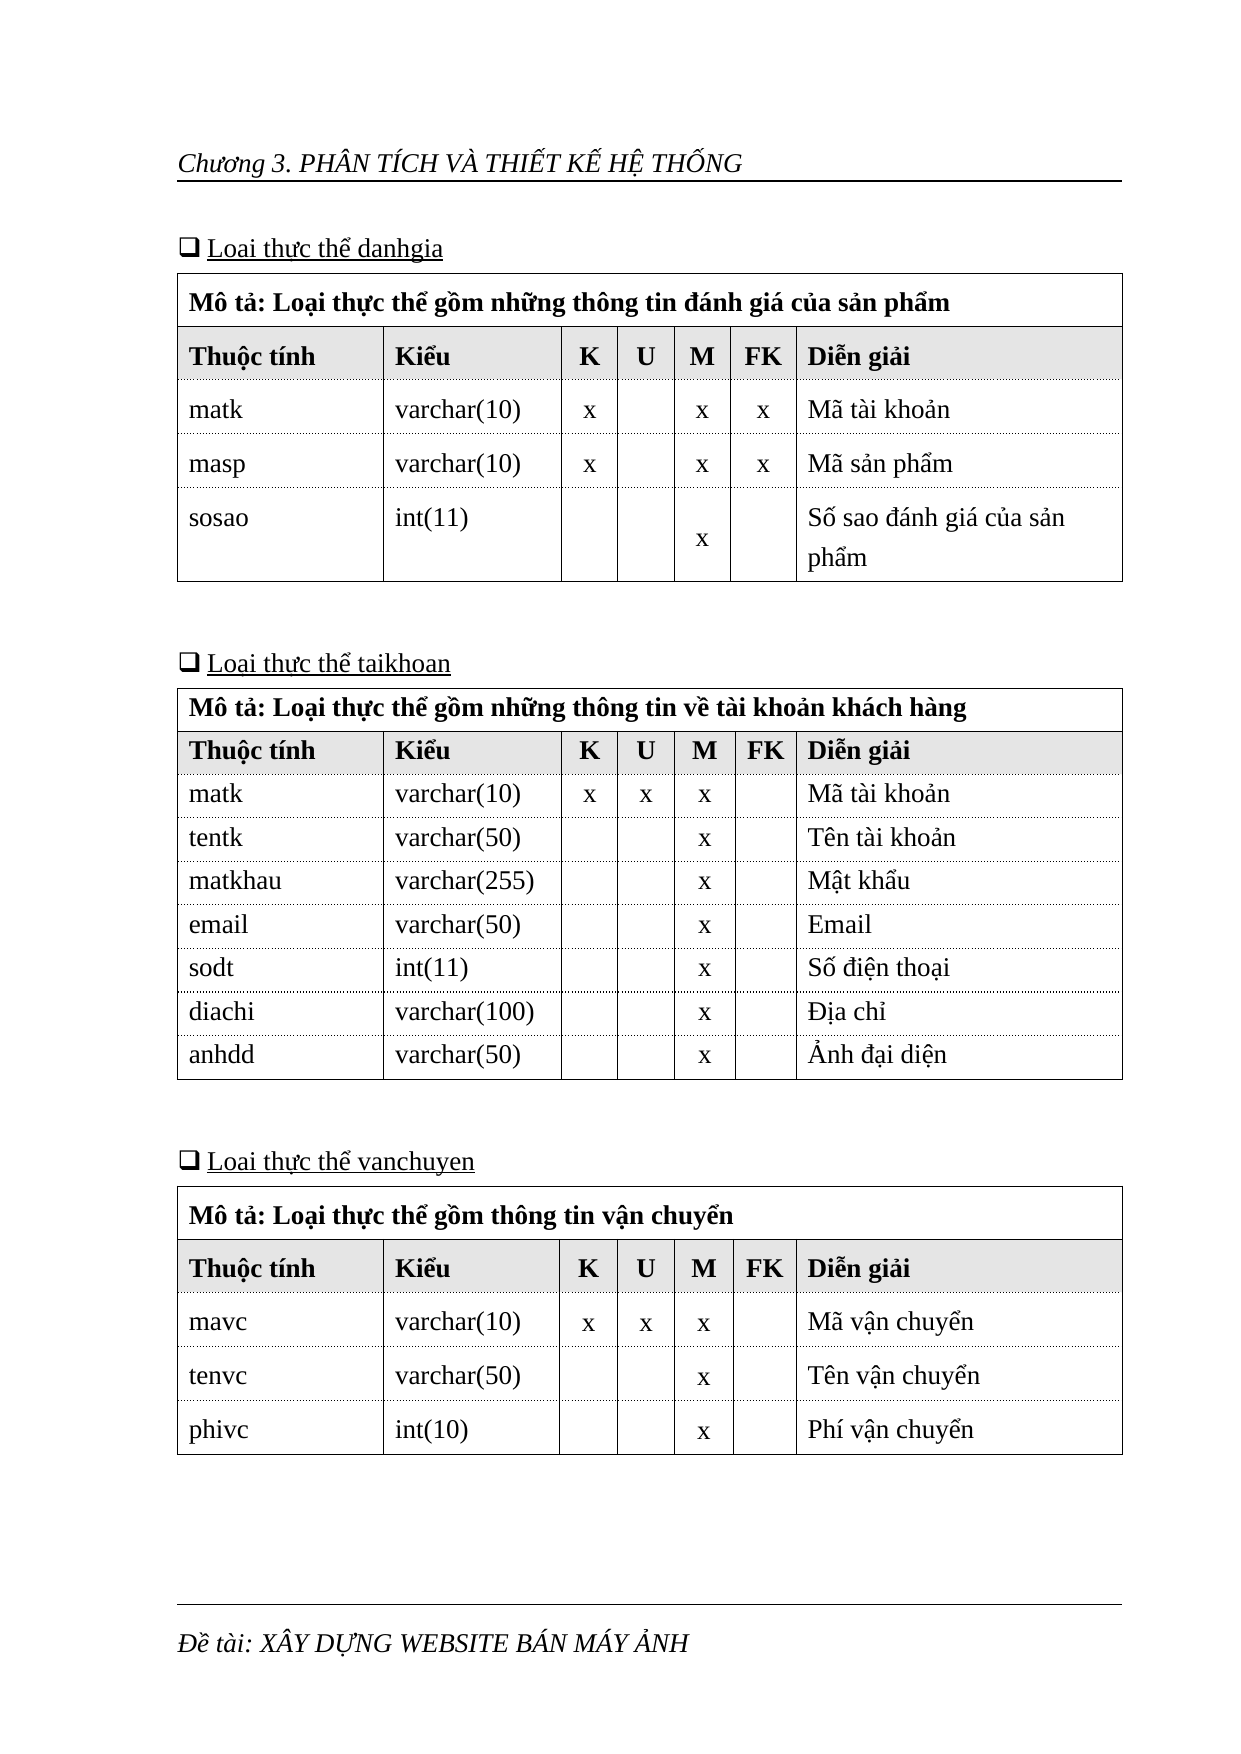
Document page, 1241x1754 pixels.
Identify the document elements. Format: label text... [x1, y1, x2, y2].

table_cell M [675, 1240, 733, 1292]
table_cell sosao [178, 487, 383, 581]
table_cell x [675, 1346, 733, 1400]
table_cell [736, 904, 796, 948]
table_cell varchar(50) [384, 904, 561, 948]
table_cell Diễn giải [797, 327, 1122, 379]
table_cell tentk [178, 817, 383, 861]
table_cell U [618, 327, 674, 379]
text Loai thực thể danhgia [177, 232, 1122, 263]
table_cell x [731, 379, 796, 433]
table_cell Diễn giải [797, 732, 1122, 774]
table_cell email [178, 904, 383, 948]
table_cell matk [178, 379, 383, 433]
table_cell Ảnh đại diện [797, 1035, 1122, 1078]
table_cell int(10) [384, 1400, 559, 1454]
table_cell [736, 1035, 796, 1078]
table_cell FK [734, 1240, 796, 1292]
table_cell varchar(50) [384, 1035, 561, 1078]
table_cell [618, 487, 674, 581]
table_cell x [675, 1400, 733, 1454]
table_cell x [675, 1292, 733, 1346]
table_cell [562, 948, 617, 991]
table_cell diachi [178, 991, 383, 1035]
table_cell [618, 861, 674, 904]
table_cell [618, 991, 674, 1035]
table_cell varchar(100) [384, 991, 561, 1035]
table_cell [560, 1400, 617, 1454]
table_cell x [562, 379, 617, 433]
table_cell x [675, 774, 735, 817]
table_cell [562, 861, 617, 904]
table_cell Số điện thoại [797, 948, 1122, 991]
table_cell Tên vận chuyển [797, 1346, 1122, 1400]
table_cell [618, 1346, 674, 1400]
table_cell x [618, 1292, 674, 1346]
table_cell matk [178, 774, 383, 817]
table_cell x [618, 774, 674, 817]
table_cell Thuộc tính [178, 327, 383, 379]
table_cell [618, 904, 674, 948]
table_cell x [675, 817, 735, 861]
table_cell x [675, 379, 730, 433]
table_cell matkhau [178, 861, 383, 904]
table_cell M [675, 327, 730, 379]
table_cell Địa chỉ [797, 991, 1122, 1035]
table_cell phivc [178, 1400, 383, 1454]
table_cell Số sao đánh giá của sản phẩm [797, 487, 1122, 581]
table_cell masp [178, 433, 383, 487]
table_cell Mã tài khoản [797, 379, 1122, 433]
table_cell Kiểu [384, 327, 561, 379]
text Loại thực thể taikhoan [177, 647, 1122, 679]
table_cell Email [797, 904, 1122, 948]
table_cell int(11) [384, 487, 561, 581]
table_cell Mật khẩu [797, 861, 1122, 904]
table_cell varchar(50) [384, 1346, 559, 1400]
table_header Mô tả: Loại thực thể gồm những thông tin đánh giá của sản phẩm [178, 274, 1122, 326]
table_cell x [675, 861, 735, 904]
table_cell Mã sản phẩm [797, 433, 1122, 487]
table_cell [736, 817, 796, 861]
table_cell [618, 379, 674, 433]
table_cell M [675, 732, 735, 774]
table_header Mô tả: Loại thực thể gồm những thông tin về tài khoản khách hàng [178, 689, 1122, 731]
table_cell [560, 1346, 617, 1400]
table_cell [734, 1292, 796, 1346]
table_cell [618, 433, 674, 487]
table_cell K [562, 732, 617, 774]
table_cell [618, 817, 674, 861]
table_cell varchar(10) [384, 1292, 559, 1346]
text Loai thực thể vanchuyen [177, 1145, 1122, 1176]
table_cell tenvc [178, 1346, 383, 1400]
table_cell [618, 1400, 674, 1454]
table_cell x [560, 1292, 617, 1346]
table_cell Mã tài khoản [797, 774, 1122, 817]
table_cell [562, 487, 617, 581]
table_cell Phí vận chuyển [797, 1400, 1122, 1454]
table_cell x [731, 433, 796, 487]
table_cell Kiểu [384, 732, 561, 774]
table_cell x [675, 487, 730, 581]
table_cell FK [731, 327, 796, 379]
table_cell sodt [178, 948, 383, 991]
table_cell anhdd [178, 1035, 383, 1078]
table_cell varchar(50) [384, 817, 561, 861]
table_cell K [562, 327, 617, 379]
table_cell x [675, 433, 730, 487]
table_cell [618, 1035, 674, 1078]
table_cell Mã vận chuyển [797, 1292, 1122, 1346]
table_cell varchar(10) [384, 774, 561, 817]
table_cell [736, 991, 796, 1035]
table_cell Thuộc tính [178, 1240, 383, 1292]
table_cell [562, 991, 617, 1035]
table_cell varchar(10) [384, 433, 561, 487]
table_cell [562, 817, 617, 861]
table_cell mavc [178, 1292, 383, 1346]
table_cell FK [736, 732, 796, 774]
table_cell x [675, 904, 735, 948]
table_cell [736, 861, 796, 904]
table_cell Kiểu [384, 1240, 559, 1292]
table_cell [736, 774, 796, 817]
table_cell x [675, 948, 735, 991]
table_cell x [675, 1035, 735, 1078]
table_cell Tên tài khoản [797, 817, 1122, 861]
table_cell Thuộc tính [178, 732, 383, 774]
table_cell [734, 1400, 796, 1454]
table_cell U [618, 732, 674, 774]
table_cell [731, 487, 796, 581]
table_cell U [618, 1240, 674, 1292]
table_cell [734, 1346, 796, 1400]
table_cell [618, 948, 674, 991]
table_cell Diễn giải [797, 1240, 1122, 1292]
table_header Mô tả: Loại thực thể gồm thông tin vận chuyển [178, 1187, 1122, 1239]
table_cell [736, 948, 796, 991]
table_cell K [560, 1240, 617, 1292]
table_cell x [562, 433, 617, 487]
table_cell varchar(255) [384, 861, 561, 904]
table_cell [562, 1035, 617, 1078]
table_cell x [675, 991, 735, 1035]
table_cell [562, 904, 617, 948]
table_cell varchar(10) [384, 379, 561, 433]
table_cell int(11) [384, 948, 561, 991]
table_cell x [562, 774, 617, 817]
